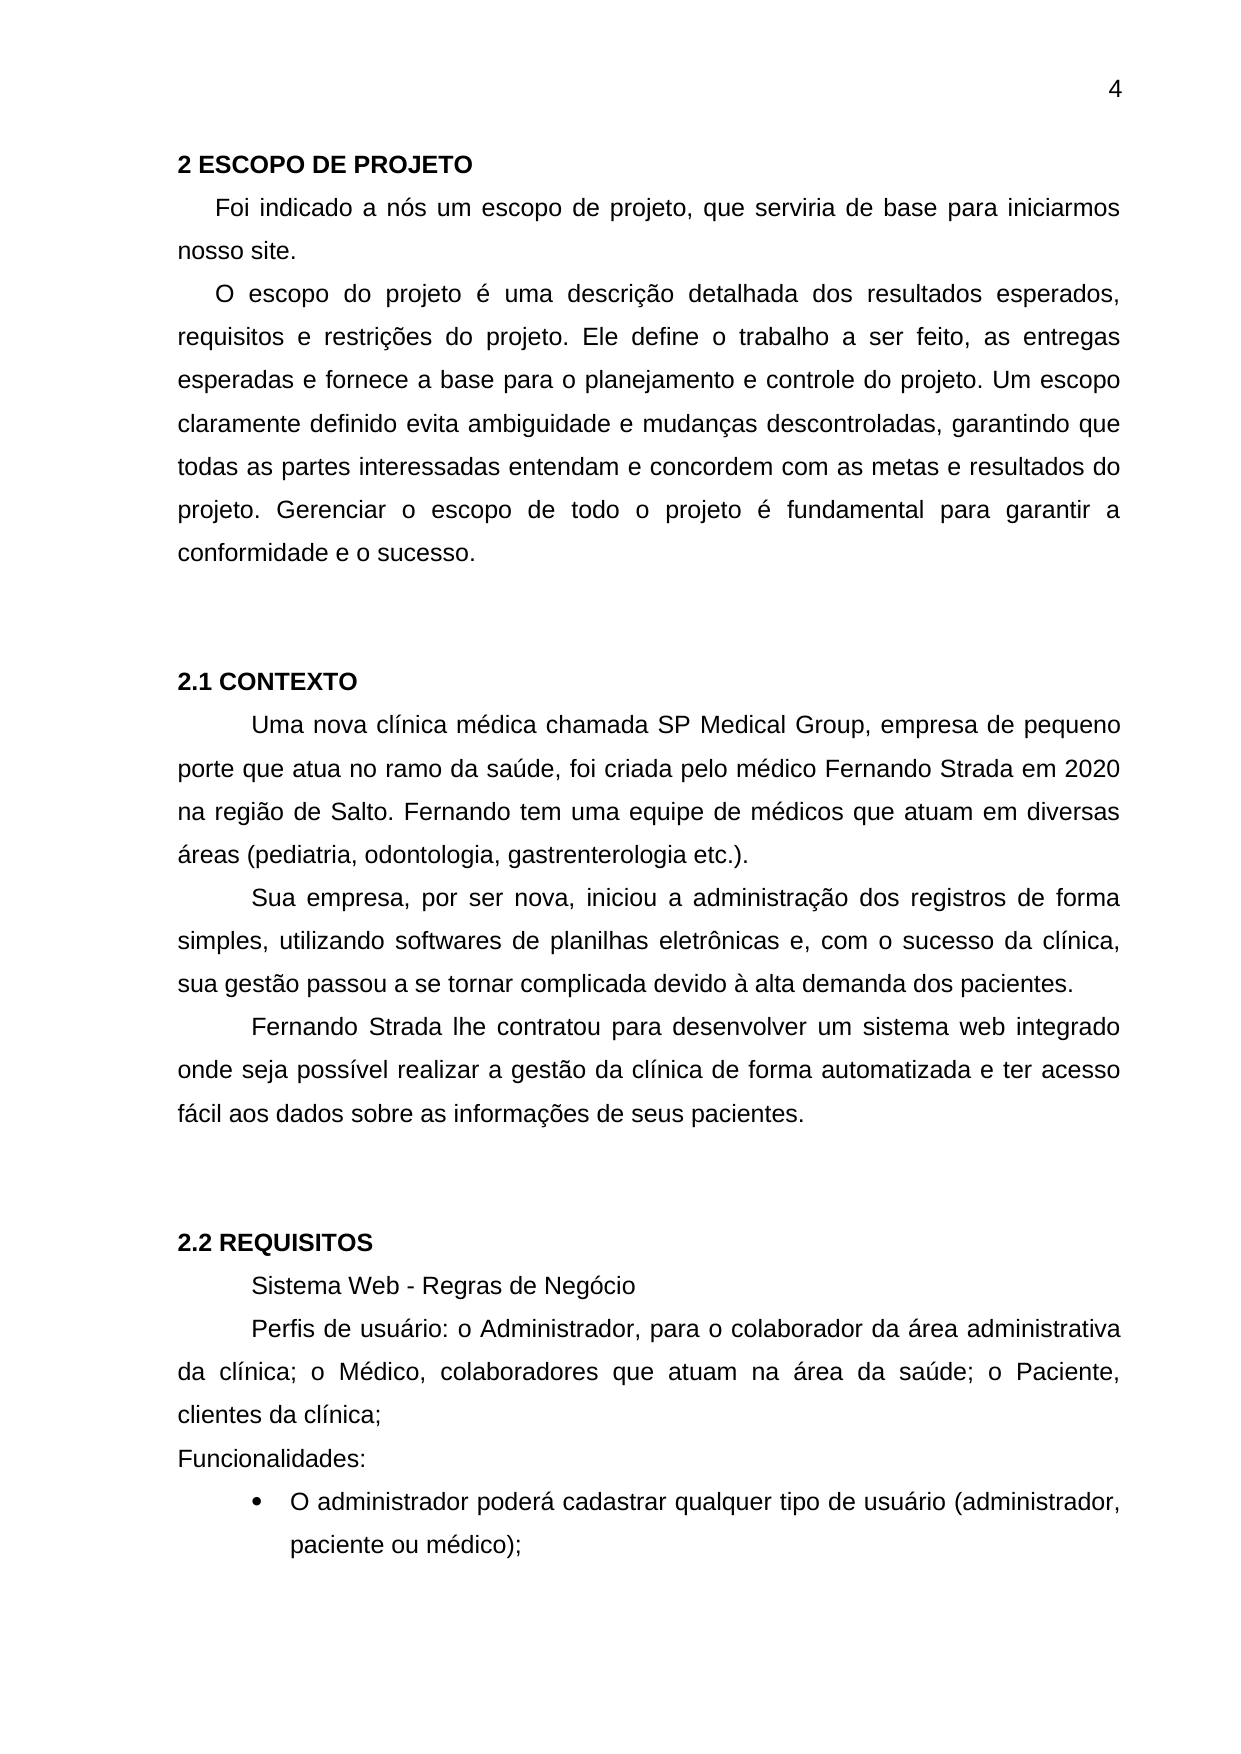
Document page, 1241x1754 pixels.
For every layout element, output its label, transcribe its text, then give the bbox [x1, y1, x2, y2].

text Funcionalidades: [177, 1443, 1122, 1472]
text Foi indicado a nós um escopo de projeto, que serviria de base para iniciarmos nosso site. [177, 193, 1122, 265]
subtitle 2.1 CONTEXTO [177, 667, 1122, 696]
list O administrador poderá cadastrar qualquer tipo de usuário (administrador, paciente ou médico); [252, 1487, 1122, 1559]
text Sua empresa, por ser nova, iniciou a administração dos registros de forma simples, utilizando softwares de planilhas eletrônicas e, com o sucesso da clínica, sua gestão passou a se tornar complicada devido à alta demanda dos pacientes. [177, 883, 1122, 998]
text Fernando Strada lhe contratou para desenvolver um sistema web integrado onde seja possível realizar a gestão da clínica de forma automatizada e ter acesso fácil aos dados sobre as informações de seus pacientes. [177, 1012, 1122, 1127]
text Uma nova clínica médica chamada SP Medical Group, empresa de pequeno porte que atua no ramo da saúde, foi criada pelo médico Fernando Strada em 2020 na região de Salto. Fernando tem uma equipe de médicos que atuam em diversas áreas (pediatria, odontologia, gastrenterologia etc.). [177, 710, 1122, 868]
text Sistema Web - Regras de Negócio [177, 1271, 1122, 1300]
subtitle 2 ESCOPO DE PROJETO [177, 150, 1122, 178]
text Perfis de usuário: o Administrador, para o colaborador da área administrativa da clínica; o Médico, colaboradores que atuam na área da saúde; o Paciente, clientes da clínica; [177, 1314, 1122, 1429]
subtitle 2.2 REQUISITOS [177, 1228, 1122, 1257]
text O escopo do projeto é uma descrição detalhada dos resultados esperados, requisitos e restrições do projeto. Ele define o trabalho a ser feito, as entregas esperadas e fornece a base para o planejamento e controle do projeto. Um escopo claramente definido evita ambiguidade e mudanças descontroladas, garantindo que todas as partes interessadas entendam e concordem com as metas e resultados do projeto. Gerenciar o escopo de todo o projeto é fundamental para garantir a conformidade e o sucesso. [177, 279, 1122, 567]
